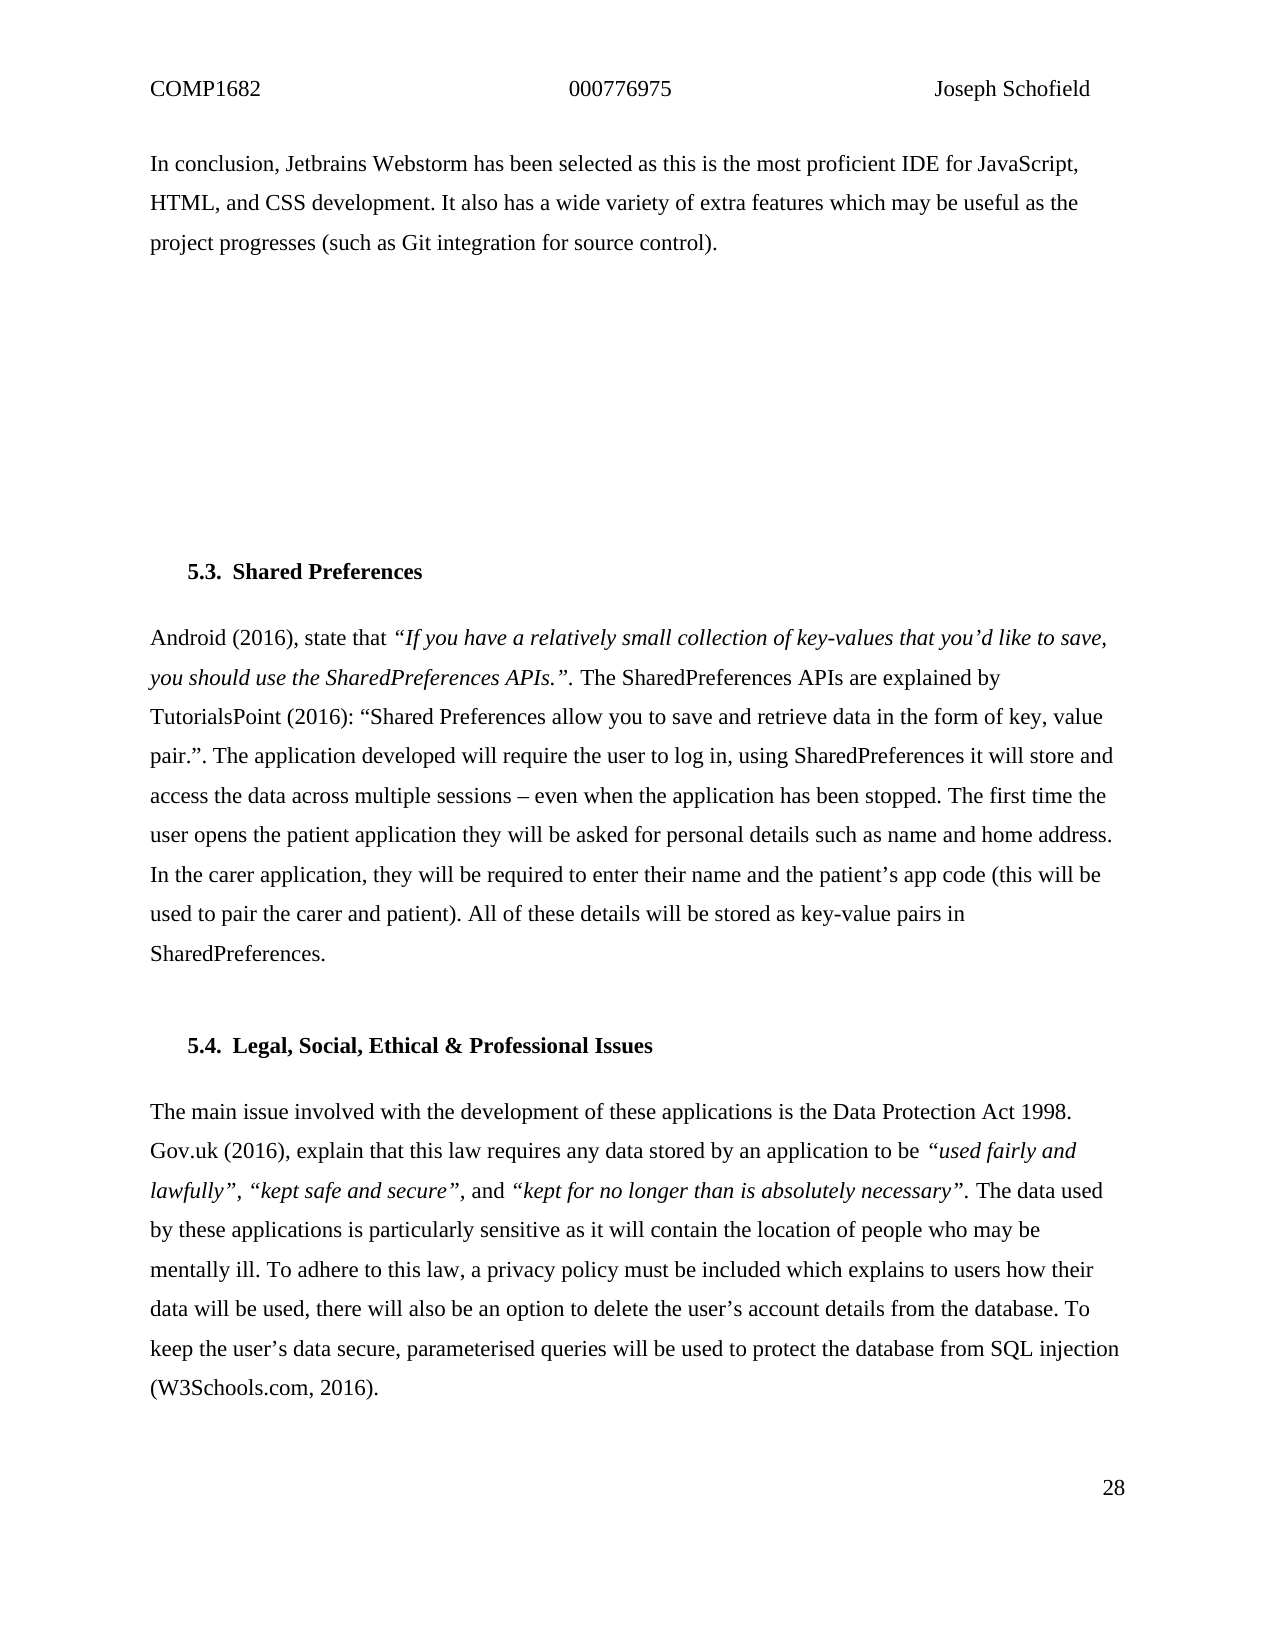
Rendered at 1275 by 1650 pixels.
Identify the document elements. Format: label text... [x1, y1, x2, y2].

text In conclusion, Jetbrains Webstorm has been selected as this is the most proficient IDE for JavaScript, HTML, and CSS development. It also has a wide variety of extra features which may be useful as the project progresses (such as Git integration for source control). [150, 150, 1125, 255]
text The main issue involved with the development of these applications is the Data Protection Act 1998. Gov.uk (2016), explain that this law requires any data stored by an application to be “used fairly and lawfully”, “kept safe and secure”, and “kept for no longer than is absolutely necessary”. The data used by these applications is particularly sensitive as it will contain the location of people who may be mentally ill. To adhere to this law, a privacy policy must be included which explains to users how their data will be used, there will also be an option to delete the user’s account details from the database. To keep the user’s data secure, parameterised queries will be used to protect the database from SQL injection (W3Schools.com, 2016). [150, 1098, 1125, 1401]
text Android (2016), state that “If you have a relatively small collection of key-values that you’d like to save, you should use the SharedPreferences APIs.”. The SharedPreferences APIs are explained by TutorialsPoint (2016): “Shared Preferences allow you to save and retrieve data in the form of key, value pair.”. The application developed will require the user to log in, using SharedPreferences it will store and access the data across multiple sessions – even when the application has been stopped. The first time the user opens the patient application they will be asked for personal details such as name and home address. In the carer application, they will be required to enter their name and the patient’s app code (this will be used to pair the carer and patient). All of these details will be stored as key-value pairs in SharedPreferences. [150, 624, 1125, 966]
subtitle Legal, Social, Ethical & Professional Issues [187, 1032, 1125, 1058]
subtitle Shared Preferences [187, 558, 1125, 585]
